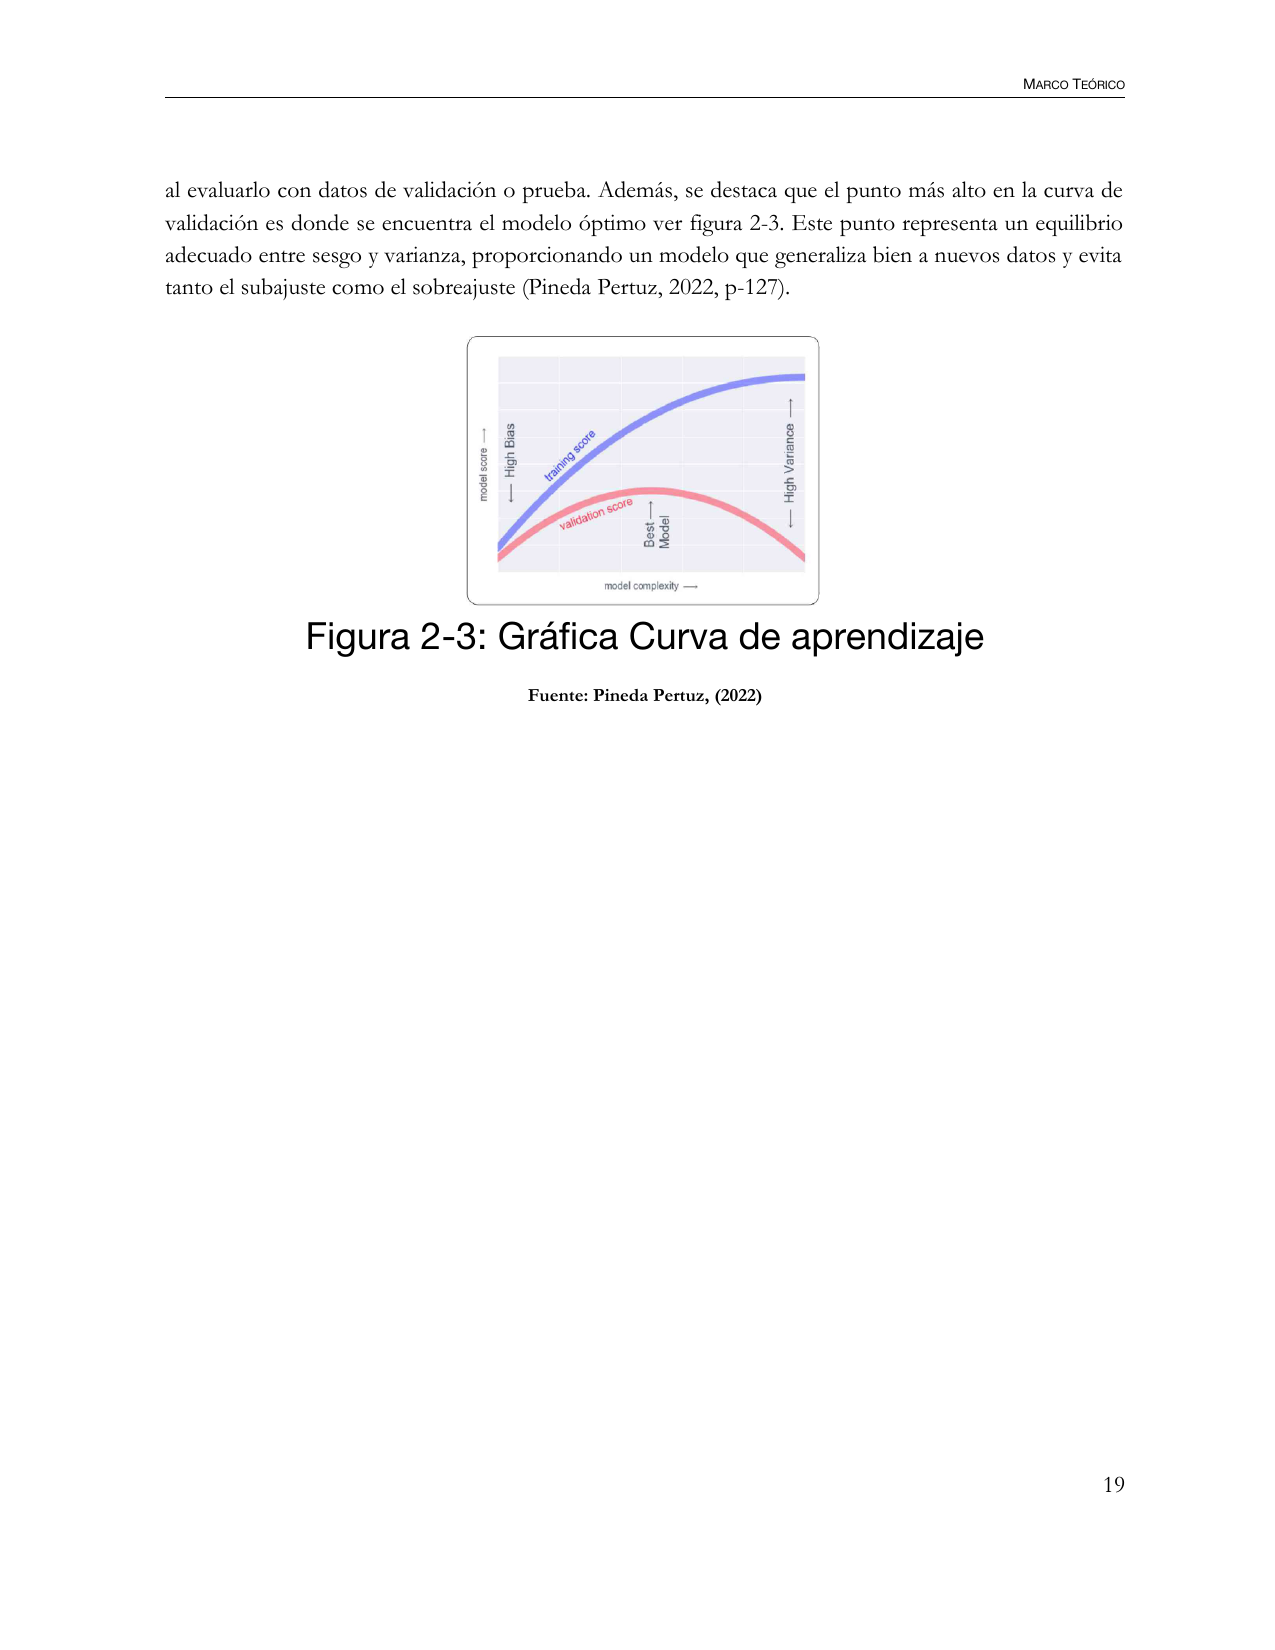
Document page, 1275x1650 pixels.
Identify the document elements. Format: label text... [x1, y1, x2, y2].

subtitle Figura 2-3: Gráfica Curva de aprendizaje [165, 613, 1125, 661]
text Fuente: Pineda Pertuz, (2022) [165, 686, 1125, 707]
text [165, 177, 1125, 301]
picture [461, 331, 829, 614]
